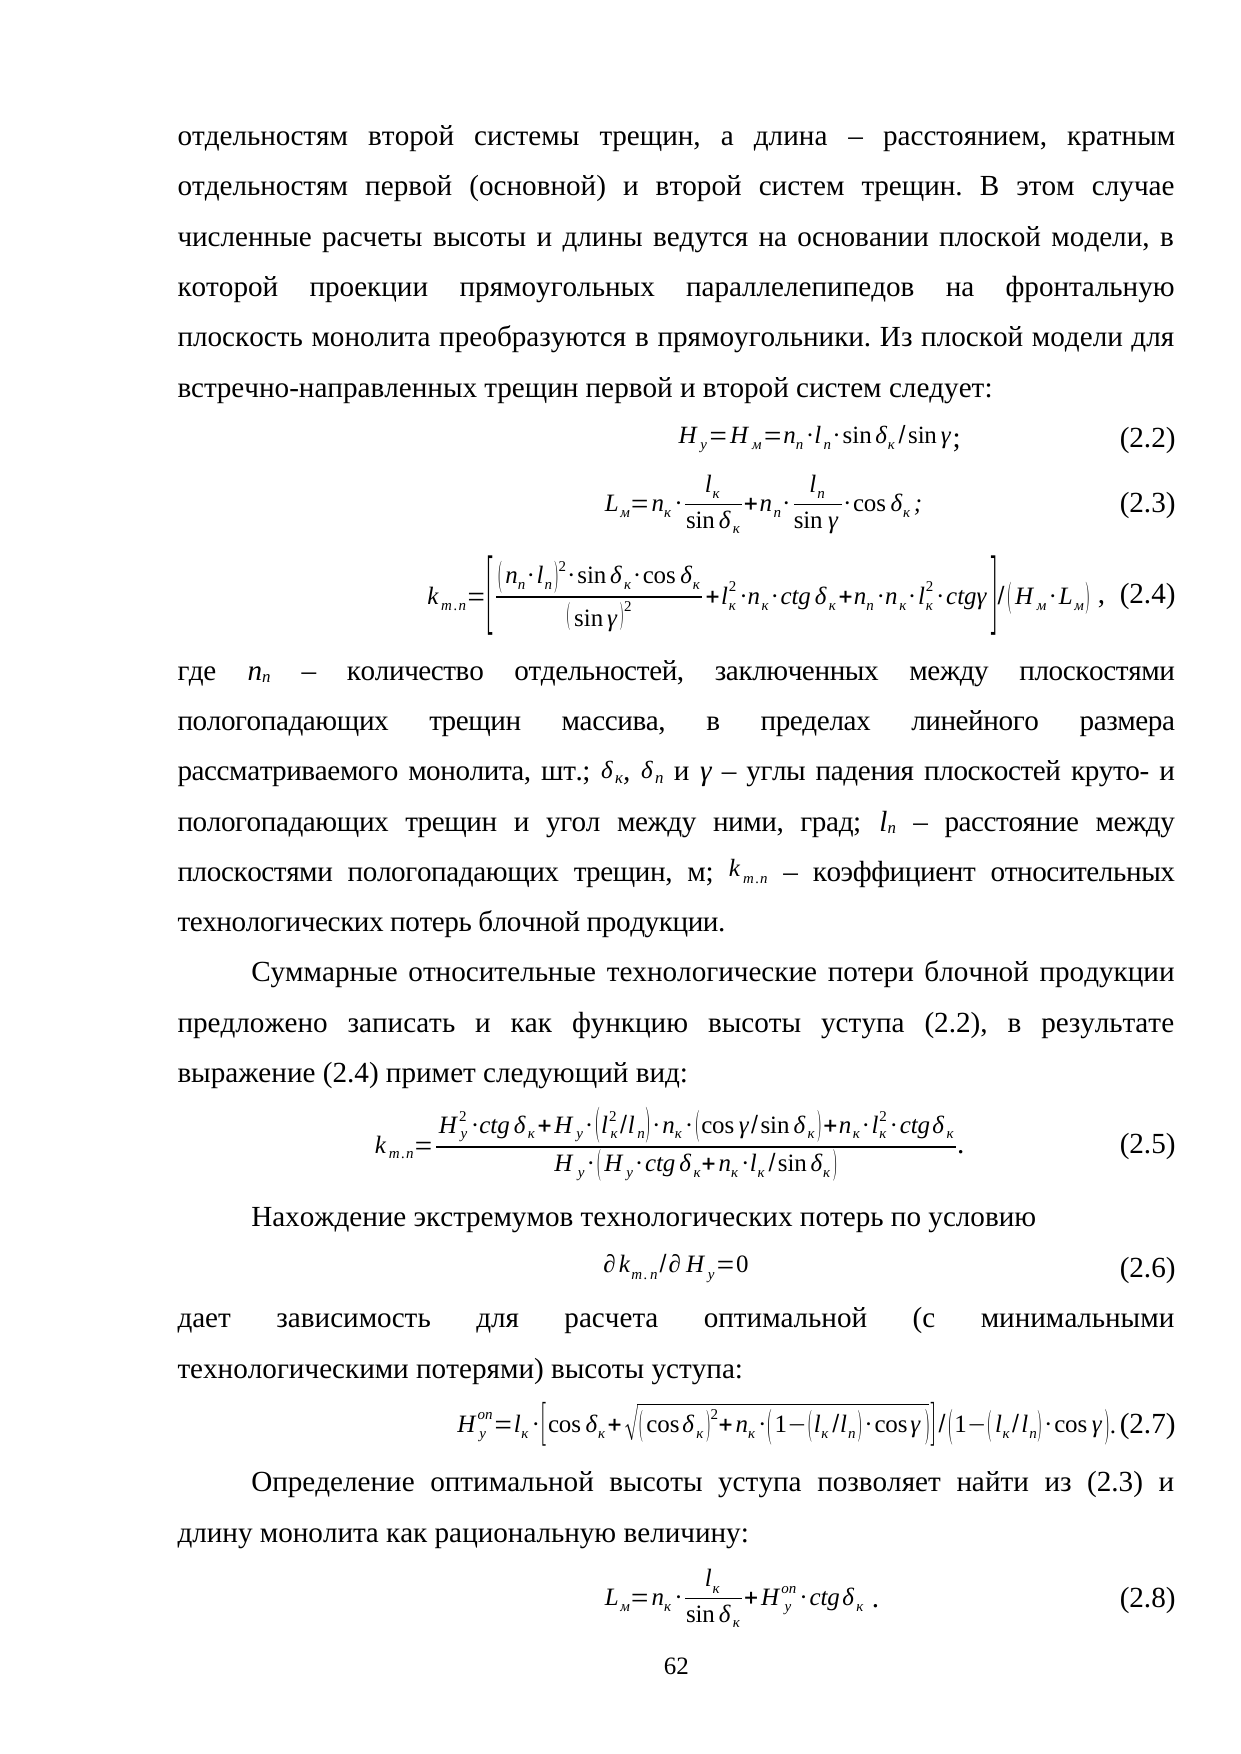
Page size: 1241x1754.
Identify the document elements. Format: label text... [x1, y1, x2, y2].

text . (2.5) [177, 1106, 1175, 1183]
text ; (2.2) [177, 420, 1175, 454]
text дает зависимость для расчета оптимальной (с минимальными технологическими потерями) высоты уступа: [177, 1301, 1175, 1384]
text . (2.8) [177, 1565, 1175, 1631]
text (2.3) [177, 471, 1175, 537]
text (2.6) [177, 1250, 1175, 1284]
text . (2.7) [177, 1401, 1175, 1448]
text Определение оптимальной высоты уступа позволяет найти из (2.3) и длину монолита как рациональную величину: [177, 1464, 1175, 1548]
text где nп – количество отдельностей, заключенных между плоскостями пологопадающих трещин массива, в пределах линейного размера рассматриваемого монолита, шт.; к, п и γ – углы падения плоскостей круто- и пологопадающих трещин и угол между ними, град; lп – расстояние между плоскостями пологопадающих трещин, м; – коэффициент относительных технологических потерь блочной продукции. [177, 653, 1175, 938]
text , (2.4) [177, 554, 1175, 636]
text Суммарные относительные технологические потери блочной продукции предложено записать и как функцию высоты уступа (2.2), в результате выражение (2.4) примет следующий вид: [177, 954, 1175, 1089]
text Нахождение экстремумов технологических потерь по условию [177, 1199, 1175, 1233]
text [177, 118, 1175, 403]
